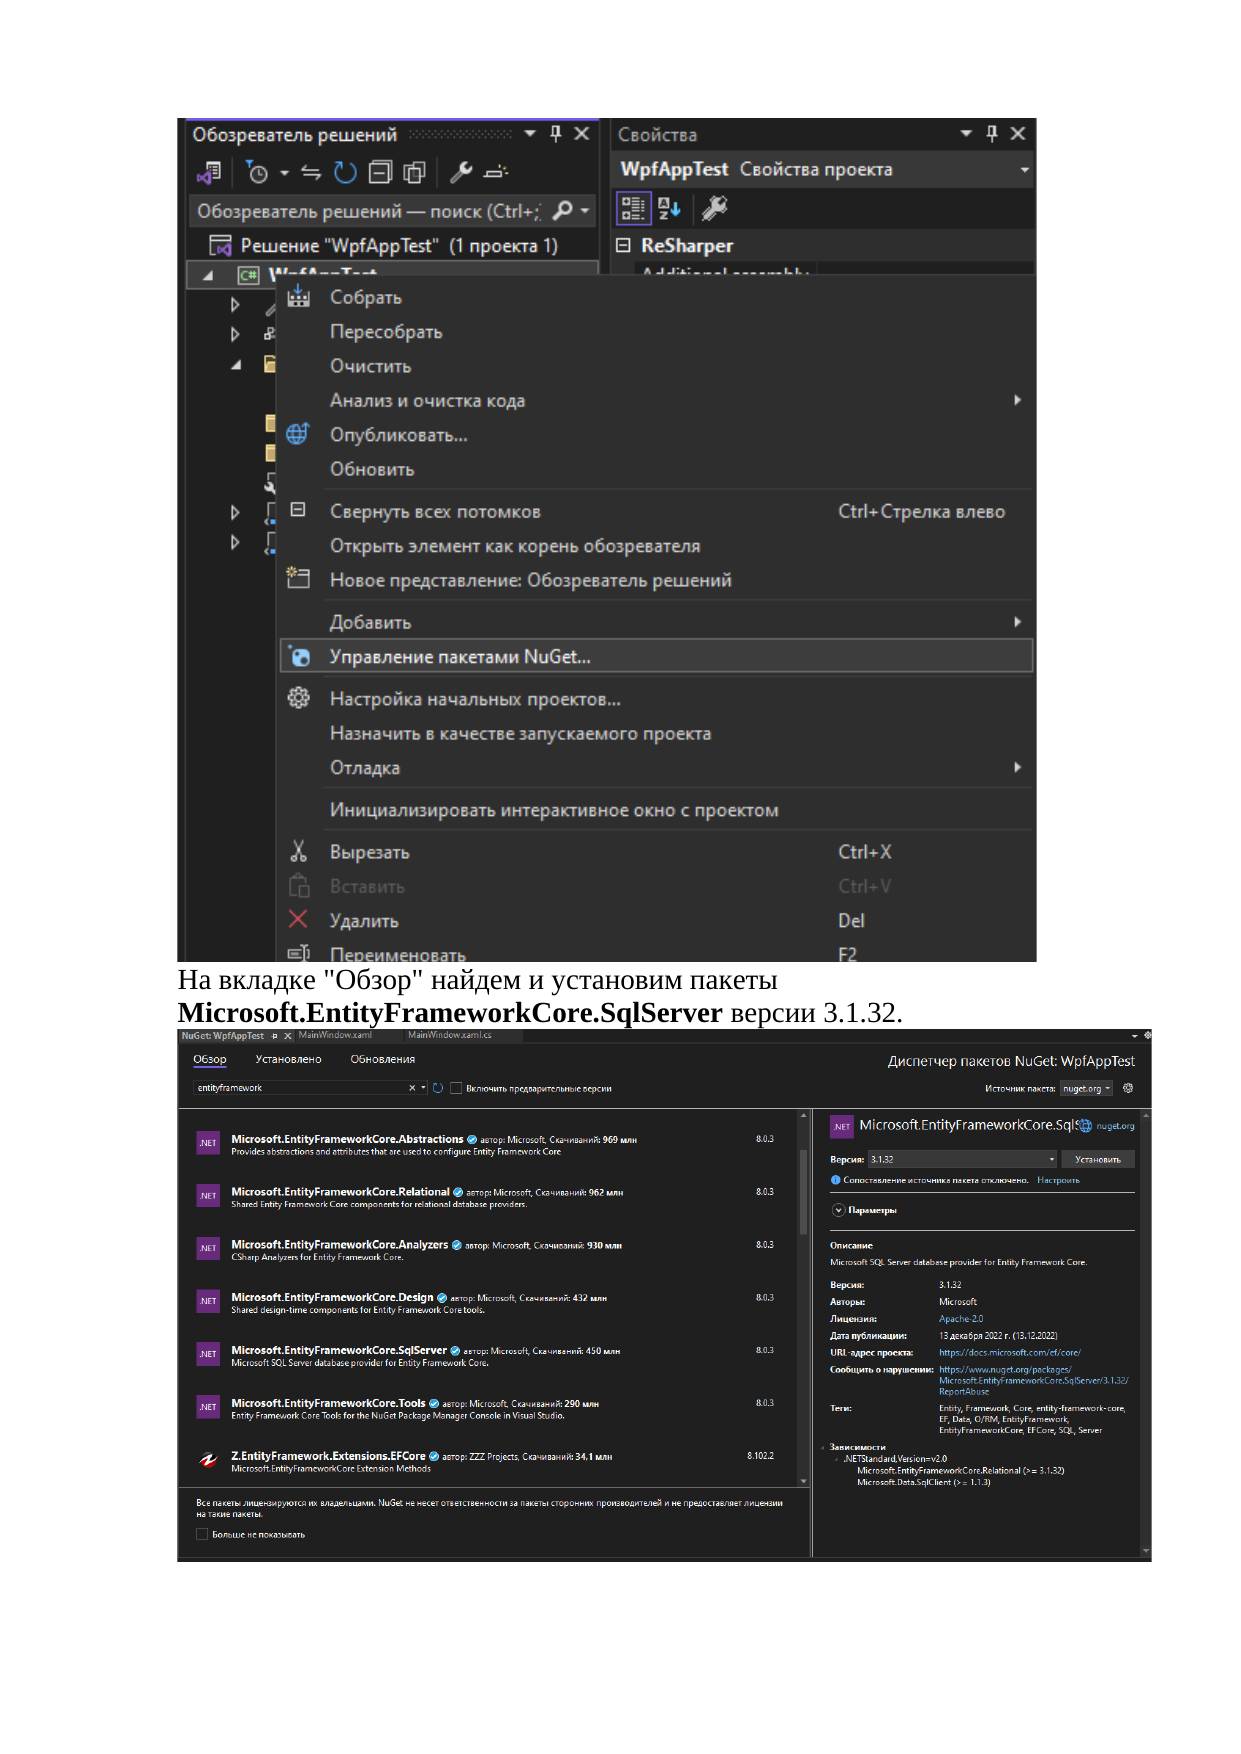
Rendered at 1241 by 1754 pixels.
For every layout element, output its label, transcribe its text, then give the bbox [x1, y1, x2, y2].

picture [177, 118, 1037, 962]
text На вкладке "Обзор" найдем и установим пакеты Microsoft.EntityFrameworkCore.SqlServer версии 3.1.32. [177, 962, 1152, 1029]
picture [177, 1029, 1152, 1562]
